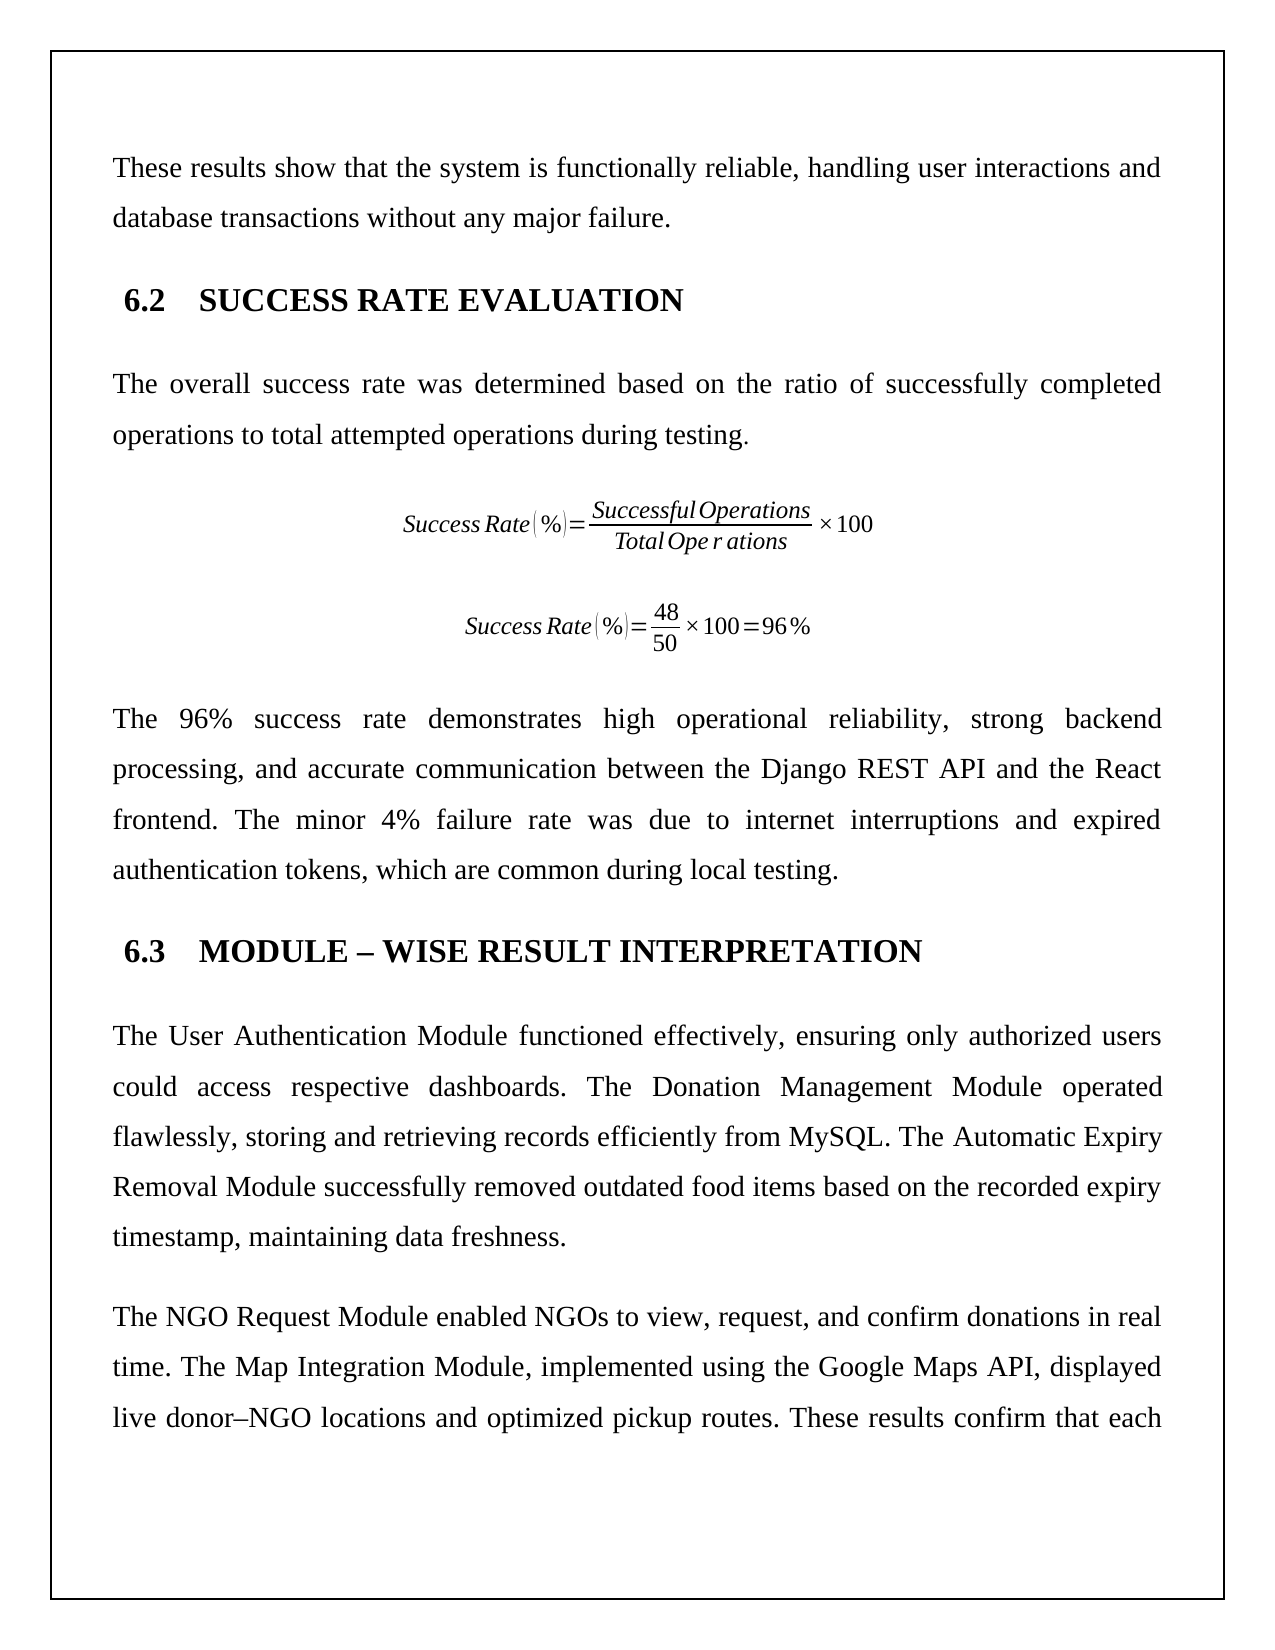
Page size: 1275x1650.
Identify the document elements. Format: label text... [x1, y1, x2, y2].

table_cell 5 [467, 1059, 614, 1138]
table_cell 100 [615, 1059, 777, 1138]
table_cell 15 [323, 979, 466, 1058]
table_header Module Name [114, 908, 322, 978]
table_header Test Cases Executed [323, 908, 466, 978]
text All test cases were executed under a local server environment with a live MySQL database. Out of a total of 50 test cases, 48 cases passed successfully, giving an overall system success rate of 96%. Minor failures occurred due to temporary connectivity issues and delayed server responses. [112, 597, 1162, 781]
table_cell 15 [467, 979, 614, 1058]
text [112, 150, 1162, 234]
text 6.2 SUCCESS RATE EVALUATION [124, 1298, 1162, 1336]
table_header Success Rate (%) [615, 908, 777, 978]
table_cell Live map displayed donor and NGO locations with accurate route directions.. [778, 1059, 1162, 1138]
text The overall success rate was determined based on the ratio of successfully completed operations to total attempted operations during testing. [112, 1384, 1162, 1468]
table_cell Food donations added, updated, and removed accurately with expiry tracking. [778, 979, 1162, 1058]
table_cell 5 [323, 1059, 466, 1138]
text 6.1 FUNCTIONAL TESTING RESULTS [150, 280, 1162, 318]
table_cell 100 [615, 979, 777, 1058]
table_cell Donation Management [114, 979, 322, 1058]
text These results show that the system is functionally reliable, handling user interactions and database transactions without any major failure. [112, 1168, 1162, 1252]
text Each module of the system was tested individually to ensure that all functionalities performed as expected. Functional testing covered the major workflows such as user registration, login, posting food donations, requesting donations, confirming pickups, and automatic expiry removal. [112, 366, 1162, 551]
table_cell Map Integration [114, 1059, 322, 1138]
text Table 6.1 – Functional Testing Results [112, 827, 1162, 861]
table_header Remarks [778, 908, 1162, 978]
table_header Successful Cases [467, 908, 614, 978]
